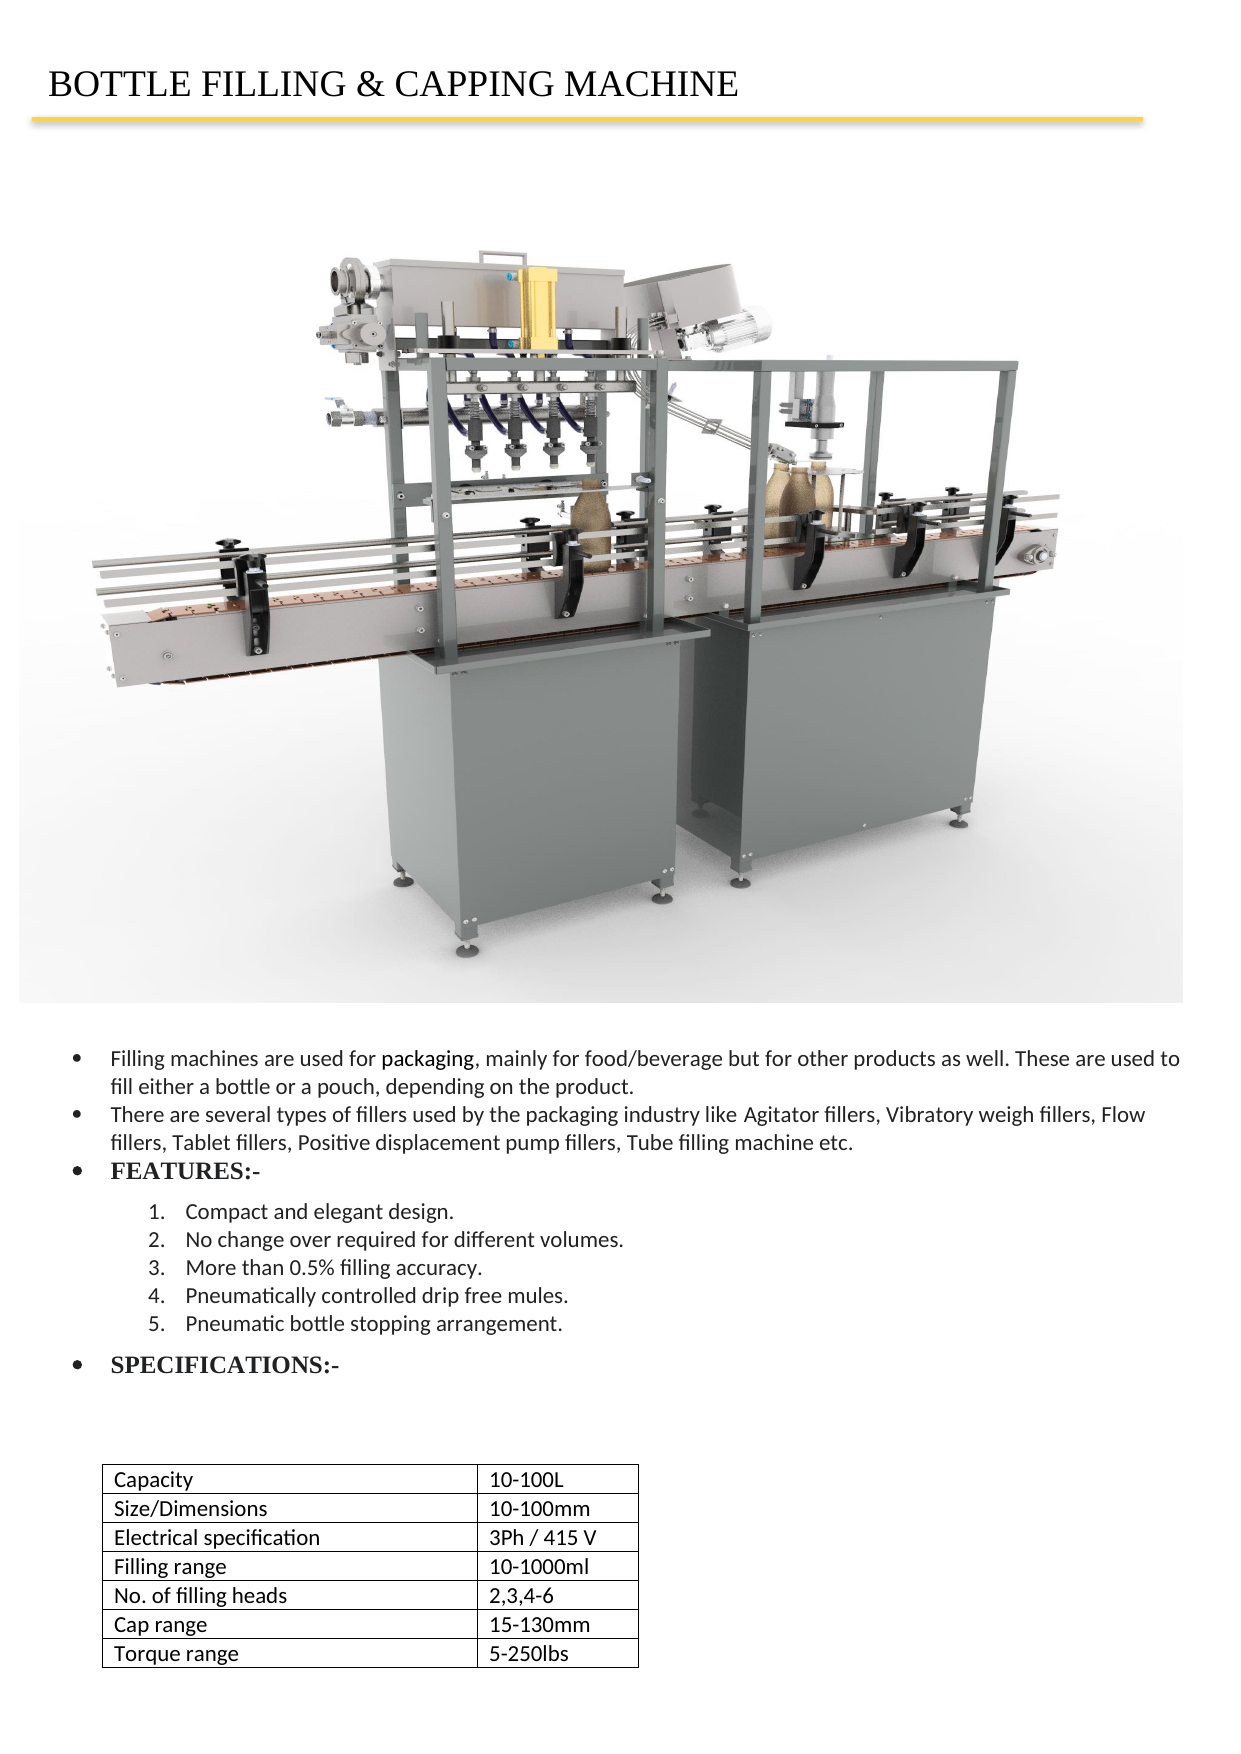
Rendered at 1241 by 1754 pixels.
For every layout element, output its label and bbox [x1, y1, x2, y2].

picture [19, 233, 1183, 1003]
